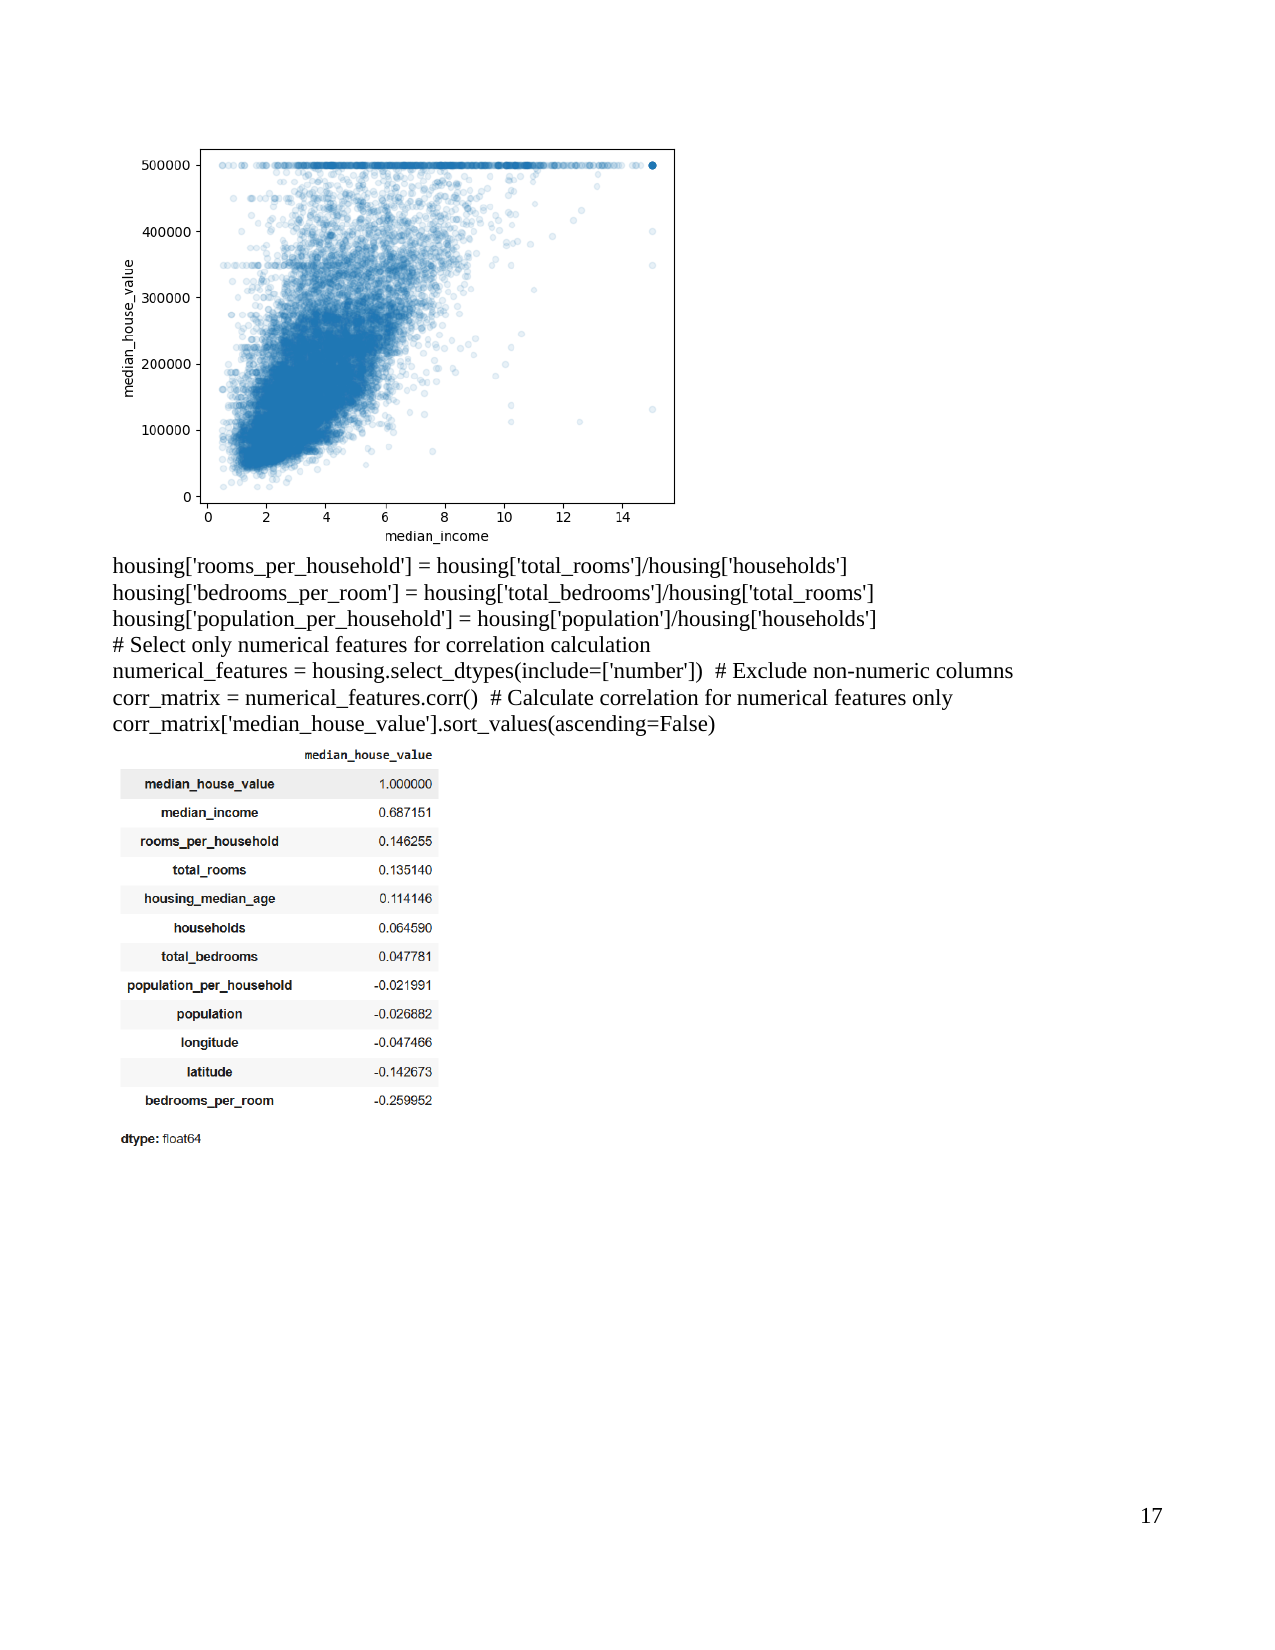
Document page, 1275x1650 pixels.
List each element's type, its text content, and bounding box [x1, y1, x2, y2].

text numerical_features = housing.select_dtypes(include=['number']) # Exclude non-numeric columns [112, 658, 1162, 684]
text corr_matrix = numerical_features.corr() # Calculate correlation for numerical features only [112, 684, 1162, 710]
text # Select only numerical features for correlation calculation [112, 631, 1162, 658]
picture [112, 139, 683, 553]
picture [112, 736, 513, 1151]
text housing['rooms_per_household'] = housing['total_rooms']/housing['households'] [112, 552, 1162, 578]
text housing['population_per_household'] = housing['population']/housing['households'] [112, 605, 1162, 631]
text corr_matrix['median_house_value'].sort_values(ascending=False) [112, 710, 1162, 737]
text housing['bedrooms_per_room'] = housing['total_bedrooms']/housing['total_rooms'] [112, 578, 1162, 605]
